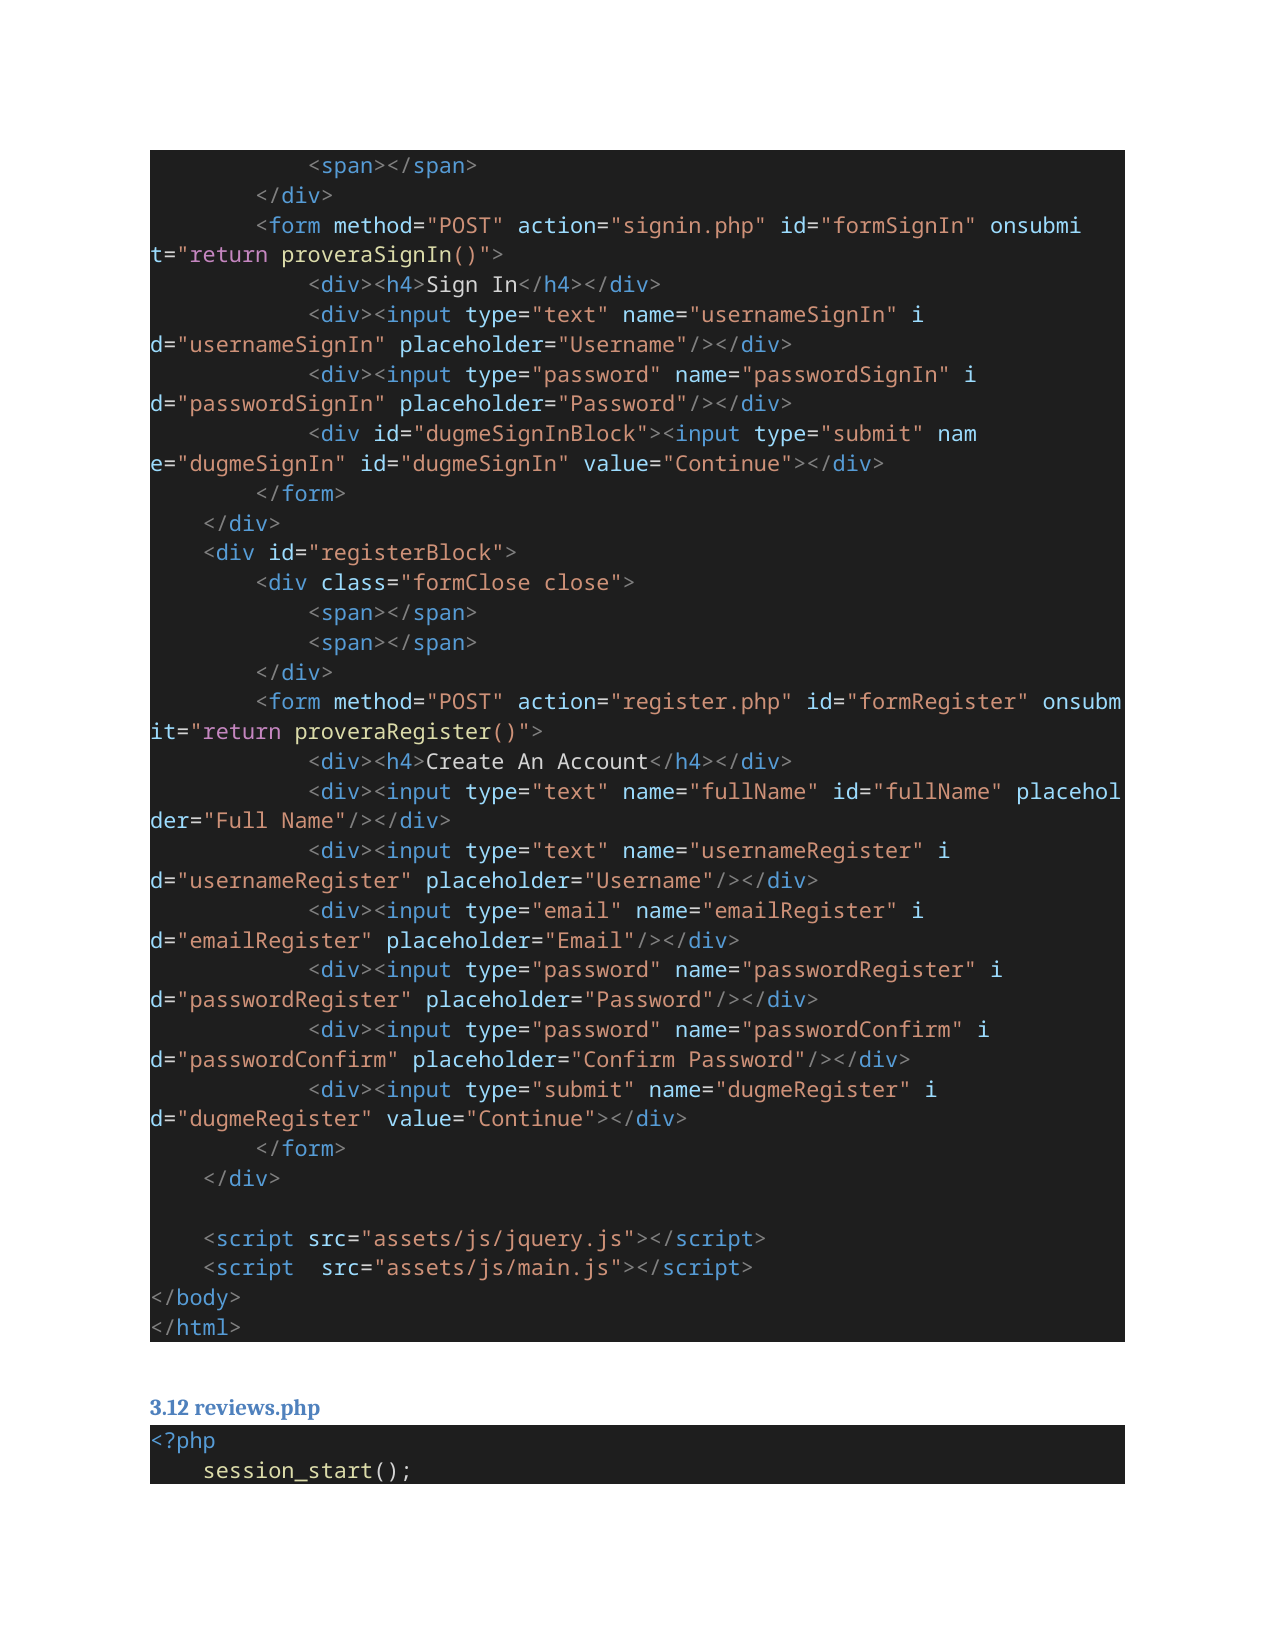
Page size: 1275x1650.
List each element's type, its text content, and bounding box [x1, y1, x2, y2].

text <div><input type="email" name="emailRegister" id="emailRegister" placeholder="Email"/></div> [150, 895, 1125, 954]
text <div id="registerBlock"> [150, 537, 1125, 567]
text <div><input type="password" name="passwordConfirm" id="passwordConfirm" placeholder="Confirm Password"/></div> [150, 1014, 1125, 1073]
text <span></span> [150, 150, 1125, 180]
text <div><h4>Sign In</h4></div> [150, 269, 1125, 299]
text <form method="POST" action="signin.php" id="formSignIn" onsubmit="return proveraSignIn()"> [150, 209, 1125, 269]
text </form> [150, 478, 1125, 507]
text </div> [150, 507, 1125, 537]
text <div><input type="text" name="usernameSignIn" id="usernameSignIn" placeholder="Username"/></div> [150, 299, 1125, 358]
text <div class="formClose close"> [150, 567, 1125, 597]
text <div><h4>Create An Account</h4></div> [150, 746, 1125, 776]
text <div><input type="submit" name="dugmeRegister" id="dugmeRegister" value="Continue"></div> [150, 1073, 1125, 1133]
text <div><input type="password" name="passwordRegister" id="passwordRegister" placeholder="Password"/></div> [150, 954, 1125, 1014]
text <form method="POST" action="register.php" id="formRegister" onsubmit="return proveraRegister()"> [150, 686, 1125, 746]
text <script src="assets/js/jquery.js"></script> [150, 1222, 1125, 1252]
text </body> [150, 1282, 1125, 1312]
text </html> [150, 1312, 1125, 1342]
text <div><input type="text" name="fullName" id="fullName" placeholder="Full Name"/></div> [150, 776, 1125, 835]
text <?php [150, 1425, 1125, 1455]
text <div><input type="password" name="passwordSignIn" id="passwordSignIn" placeholder="Password"/></div> [150, 358, 1125, 418]
text </form> [150, 1133, 1125, 1163]
text <span></span> [150, 597, 1125, 627]
text </div> [150, 180, 1125, 209]
text <div><input type="text" name="usernameRegister" id="usernameRegister" placeholder="Username"/></div> [150, 835, 1125, 895]
text <script src="assets/js/main.js"></script> [150, 1252, 1125, 1282]
text </div> [150, 1163, 1125, 1193]
text <span></span> [150, 627, 1125, 656]
text <div id="dugmeSignInBlock"><input type="submit" name="dugmeSignIn" id="dugmeSignIn" value="Continue"></div> [150, 418, 1125, 478]
text session_start(); [150, 1455, 1125, 1484]
text </div> [150, 656, 1125, 686]
subtitle 3.12 reviews.php [150, 1395, 1125, 1421]
